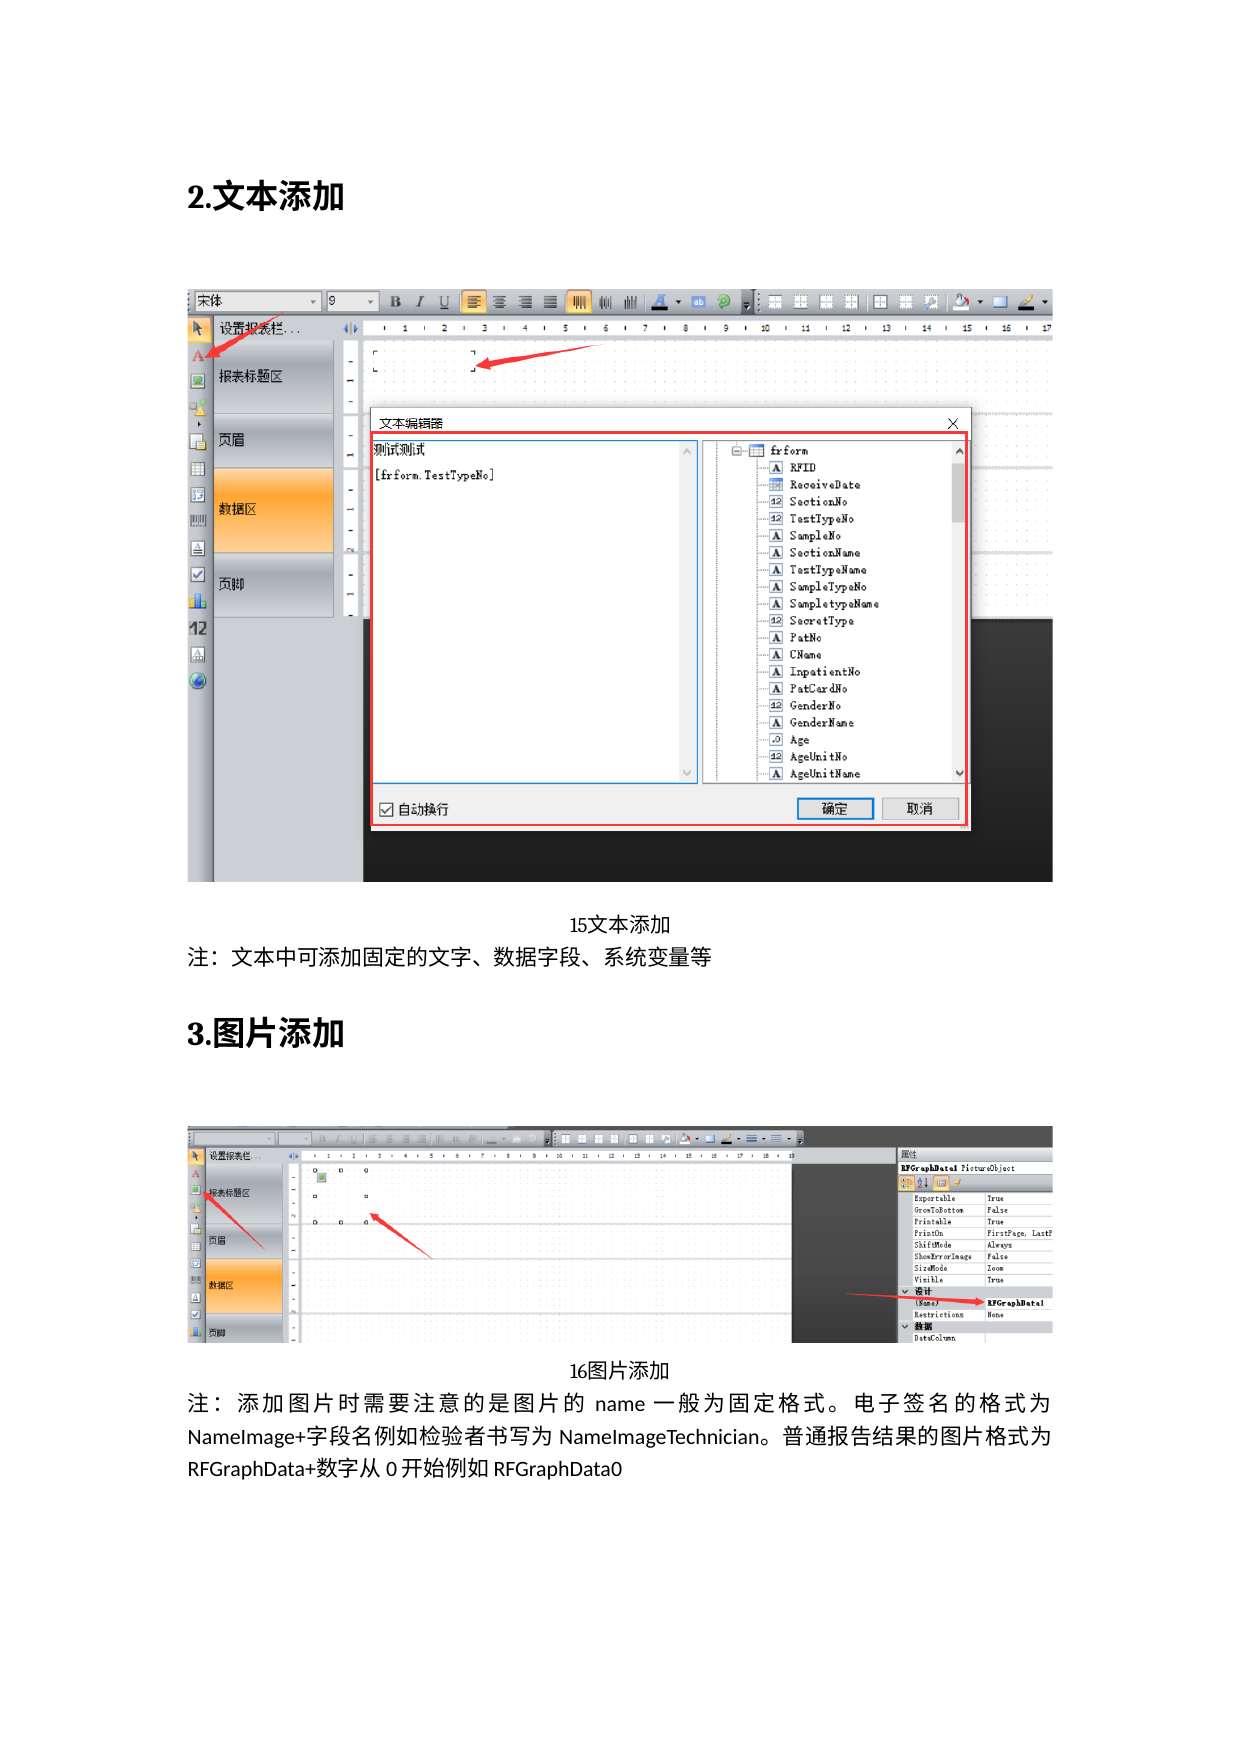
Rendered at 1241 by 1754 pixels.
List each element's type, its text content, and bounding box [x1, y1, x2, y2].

text 16图片添加 [187, 1353, 1053, 1386]
picture [187, 1126, 1053, 1343]
text 注：文本中可添加固定的文字、数据字段、系统变量等 [187, 939, 1053, 972]
text 15文本添加 [187, 907, 1053, 939]
subtitle 2.文本添加 [187, 162, 1053, 227]
subtitle 3.图片添加 [187, 999, 1053, 1064]
text 注：添加图片时需要注意的是图片的name一般为固定格式。电子签名的格式为NameImage+字段名例如检验者书写为NameImageTechnician。普通报告结果的图片格式为RFGraphData+数字从0开始例如RFGraphData0 [187, 1386, 1053, 1483]
picture [187, 289, 1053, 882]
